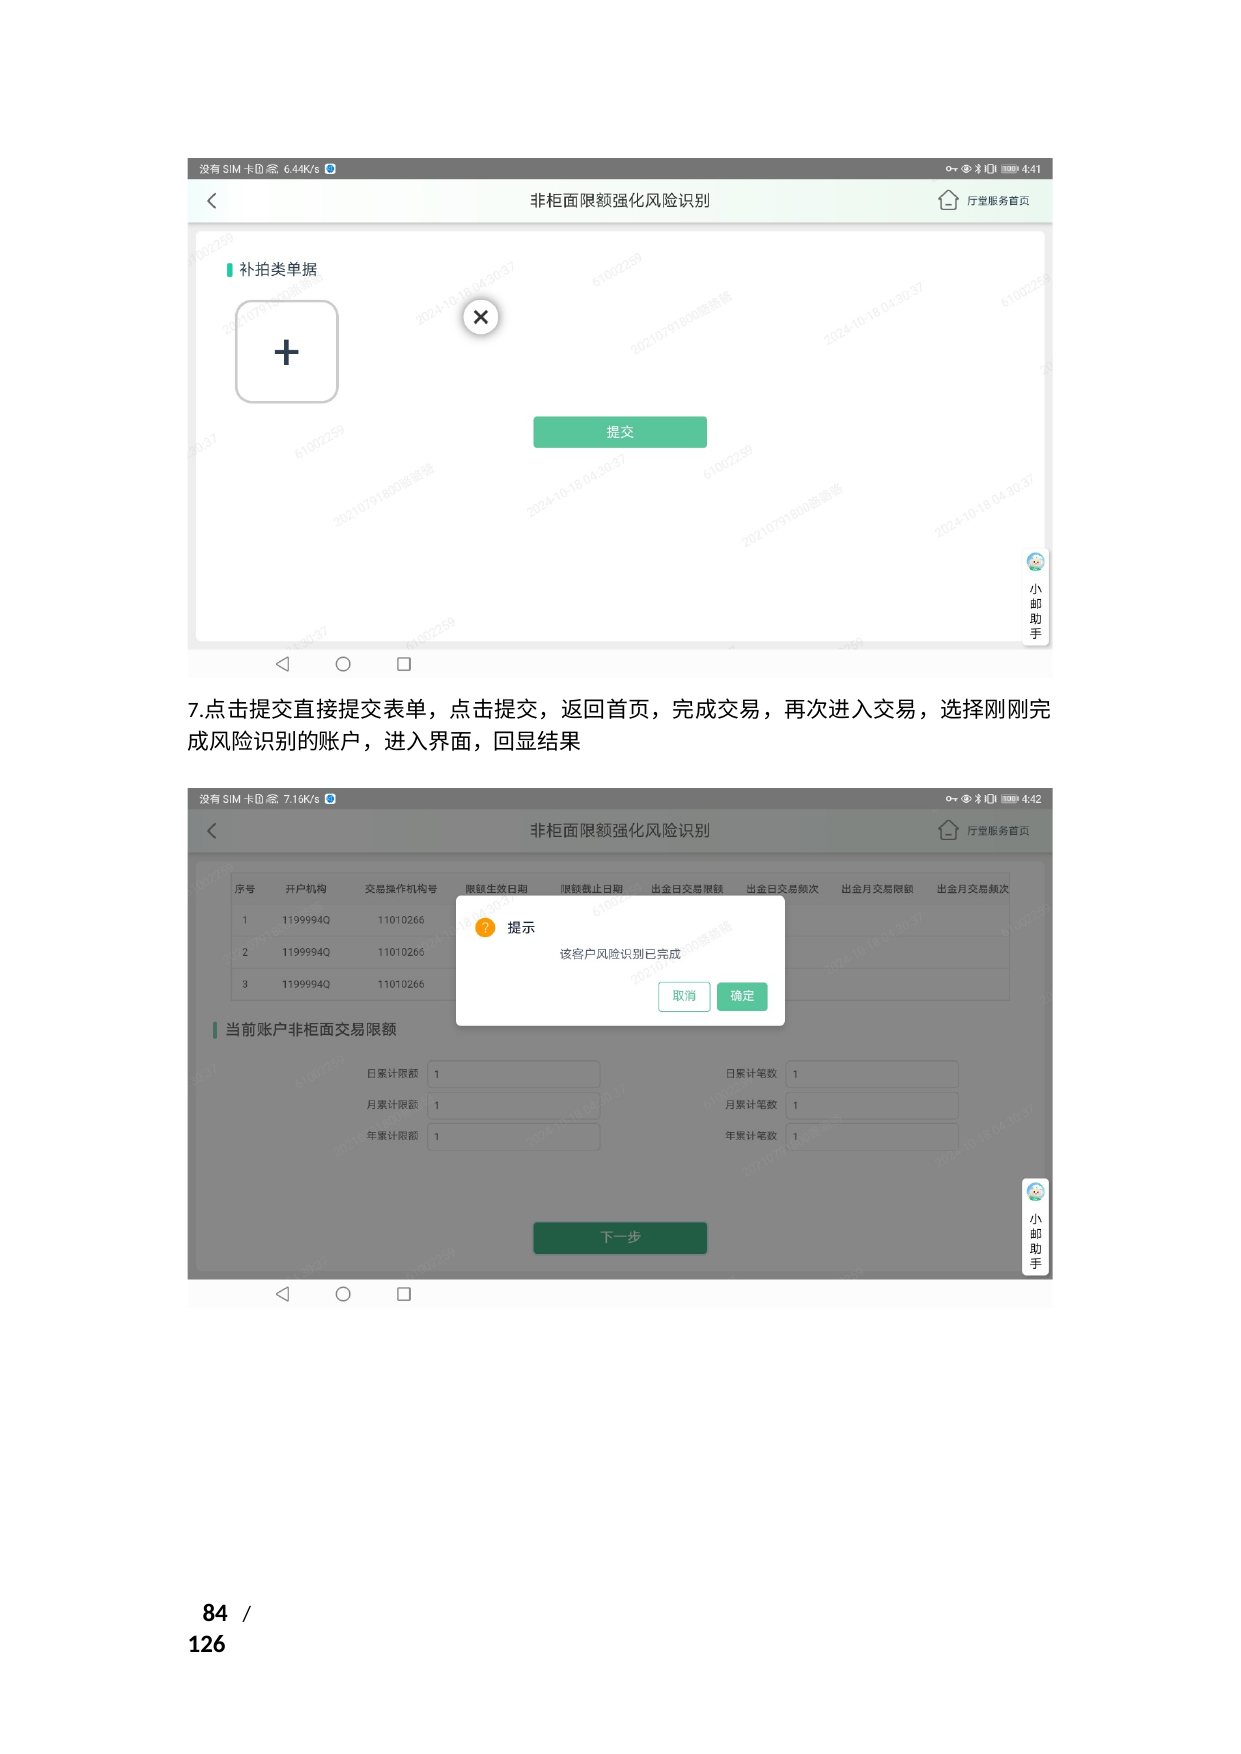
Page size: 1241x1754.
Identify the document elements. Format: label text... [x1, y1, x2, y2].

picture [187, 788, 1053, 1308]
text 7.点击提交直接提交表单，点击提交，返回首页，完成交易，再次进入交易，选择刚刚完成风险识别的账户，进入界面，回显结果 [187, 691, 1053, 756]
picture [187, 158, 1053, 678]
